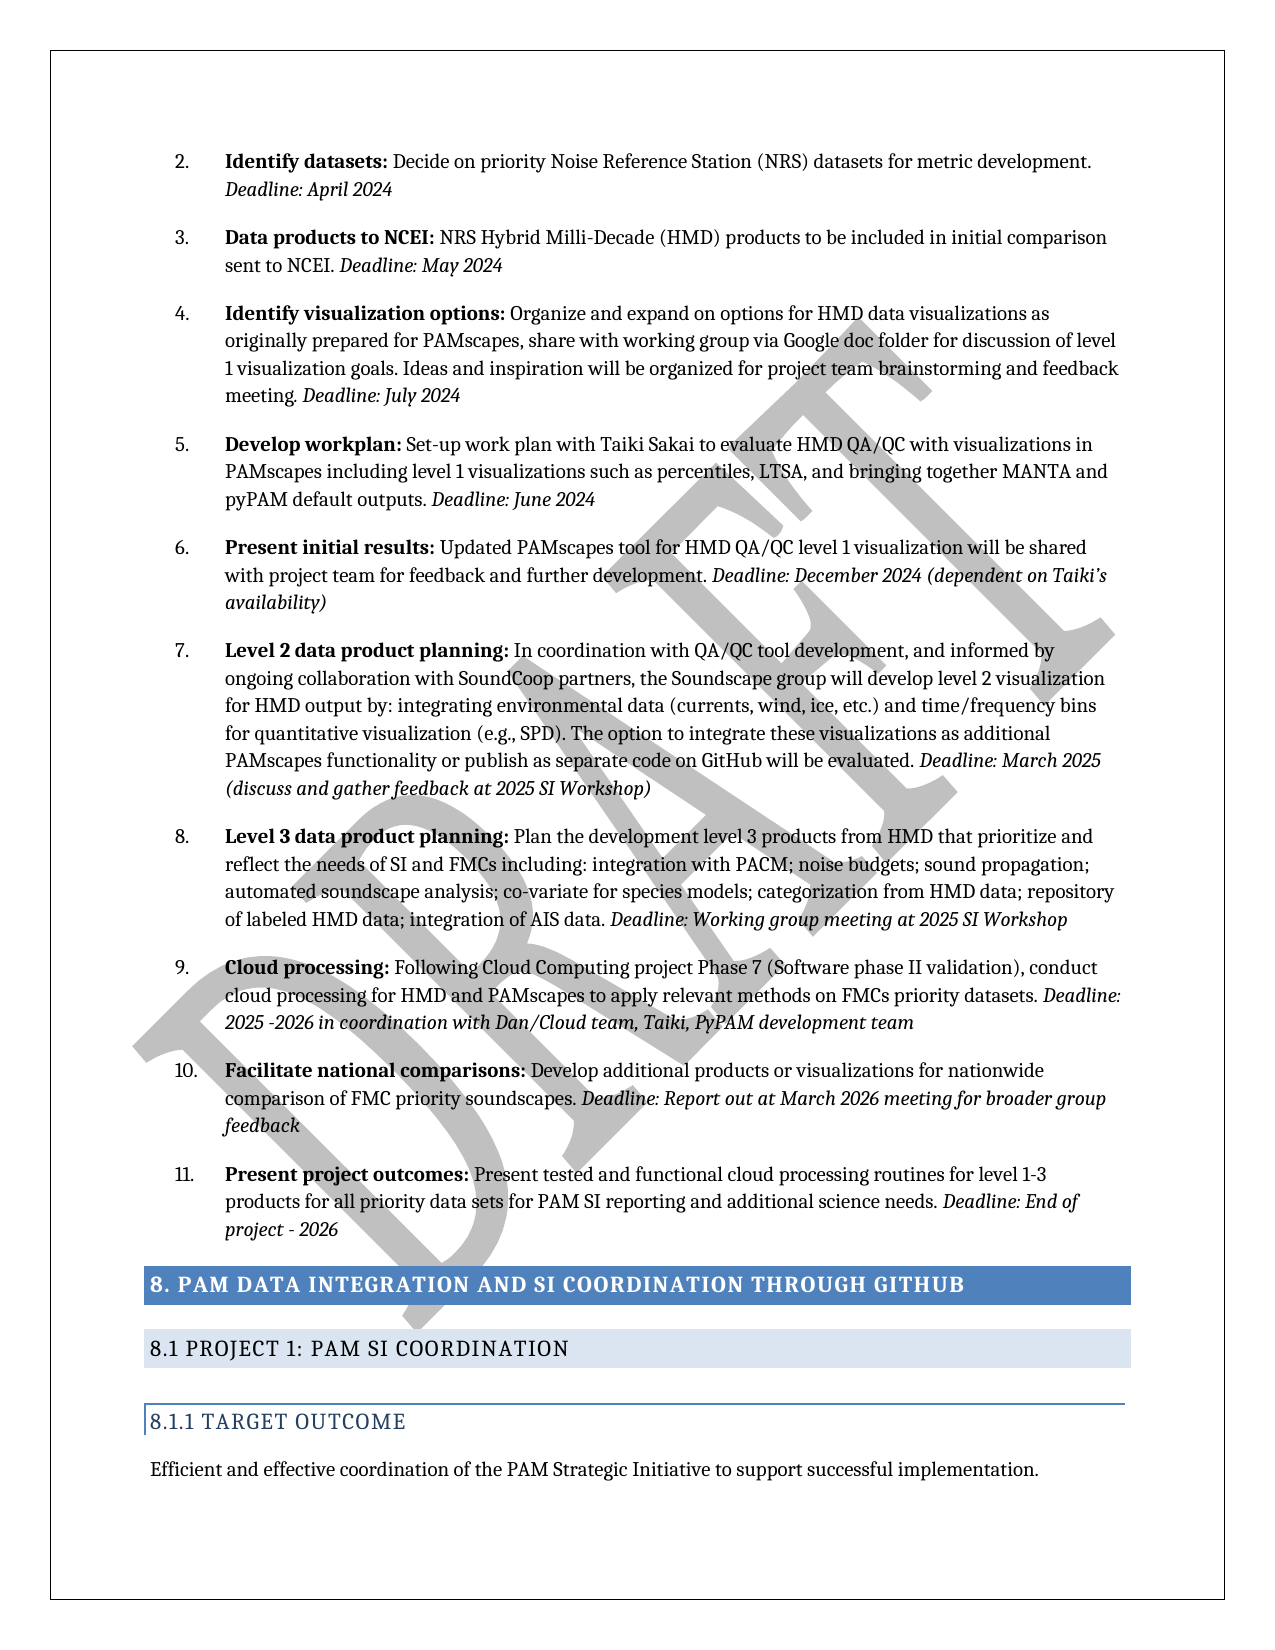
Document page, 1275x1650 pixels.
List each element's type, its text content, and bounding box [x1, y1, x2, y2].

list Level 2 data product planning: In coordination with QA/QC tool development, and informed by ongoing collaboration with SoundCoop partners, the Soundscape group will develop level 2 visualization for HMD output by: integrating environmental data (currents, wind, ice, etc.) and time/frequency bins for quantitative visualization (e.g., SPD). The option to integrate these visualizations as additional PAMscapes functionality or publish as separate code on GitHub will be evaluated. Deadline: March 2025 (discuss and gather feedback at 2025 SI Workshop) [175, 639, 1125, 801]
subtitle 8.1.1 Target Outcome [146, 1405, 1125, 1435]
text Efficient and effective coordination of the PAM Strategic Initiative to support successful implementation. [150, 1458, 1125, 1482]
list Develop workplan: Set-up work plan with Taiki Sakai to evaluate HMD QA/QC with visualizations in PAMscapes including level 1 visualizations such as percentiles, LTSA, and bringing together MANTA and pyPAM default outputs. Deadline: June 2024 [175, 432, 1125, 511]
list Data products to NCEI: NRS Hybrid Milli-Decade (HMD) products to be included in initial comparison sent to NCEI. Deadline: May 2024 [175, 226, 1125, 277]
list Present initial results: Updated PAMscapes tool for HMD QA/QC level 1 visualization will be shared with project team for feedback and further development. Deadline: December 2024 (dependent on Taiki’s availability) [175, 536, 1125, 615]
list Identify datasets: Decide on priority Noise Reference Station (NRS) datasets for metric development. Deadline: April 2024 [175, 150, 1125, 201]
list Level 3 data product planning: Plan the development level 3 products from HMD that prioritize and reflect the needs of SI and FMCs including: integration with PACM; noise budgets; sound propagation; automated soundscape analysis; co-variate for species models; categorization from HMD data; repository of labeled HMD data; integration of AIS data. Deadline: Working group meeting at 2025 SI Workshop [175, 825, 1125, 931]
subtitle 8. PAM Data Integration and SI Coordination through GitHub [150, 1272, 1125, 1298]
list Cloud processing: Following Cloud Computing project Phase 7 (Software phase II validation), conduct cloud processing for HMD and PAMscapes to apply relevant methods on FMCs priority datasets. Deadline: 2025 -2026 in coordination with Dan/Cloud team, Taiki, PyPAM development team [175, 956, 1125, 1035]
list Identify visualization options: Organize and expand on options for HMD data visualizations as originally prepared for PAMscapes, share with working group via Google doc folder for discussion of level 1 visualization goals. Ideas and inspiration will be organized for project team brainstorming and feedback meeting. Deadline: July 2024 [175, 302, 1125, 408]
list Present project outcomes: Present tested and functional cloud processing routines for level 1-3 products for all priority data sets for PAM SI reporting and additional science needs. Deadline: End of project - 2026 [175, 1162, 1125, 1241]
subtitle 8.1 Project 1: PAM SI Coordination [150, 1336, 1125, 1362]
list Facilitate national comparisons: Develop additional products or visualizations for nationwide comparison of FMC priority soundscapes. Deadline: Report out at March 2026 meeting for broader group feedback [175, 1059, 1125, 1138]
